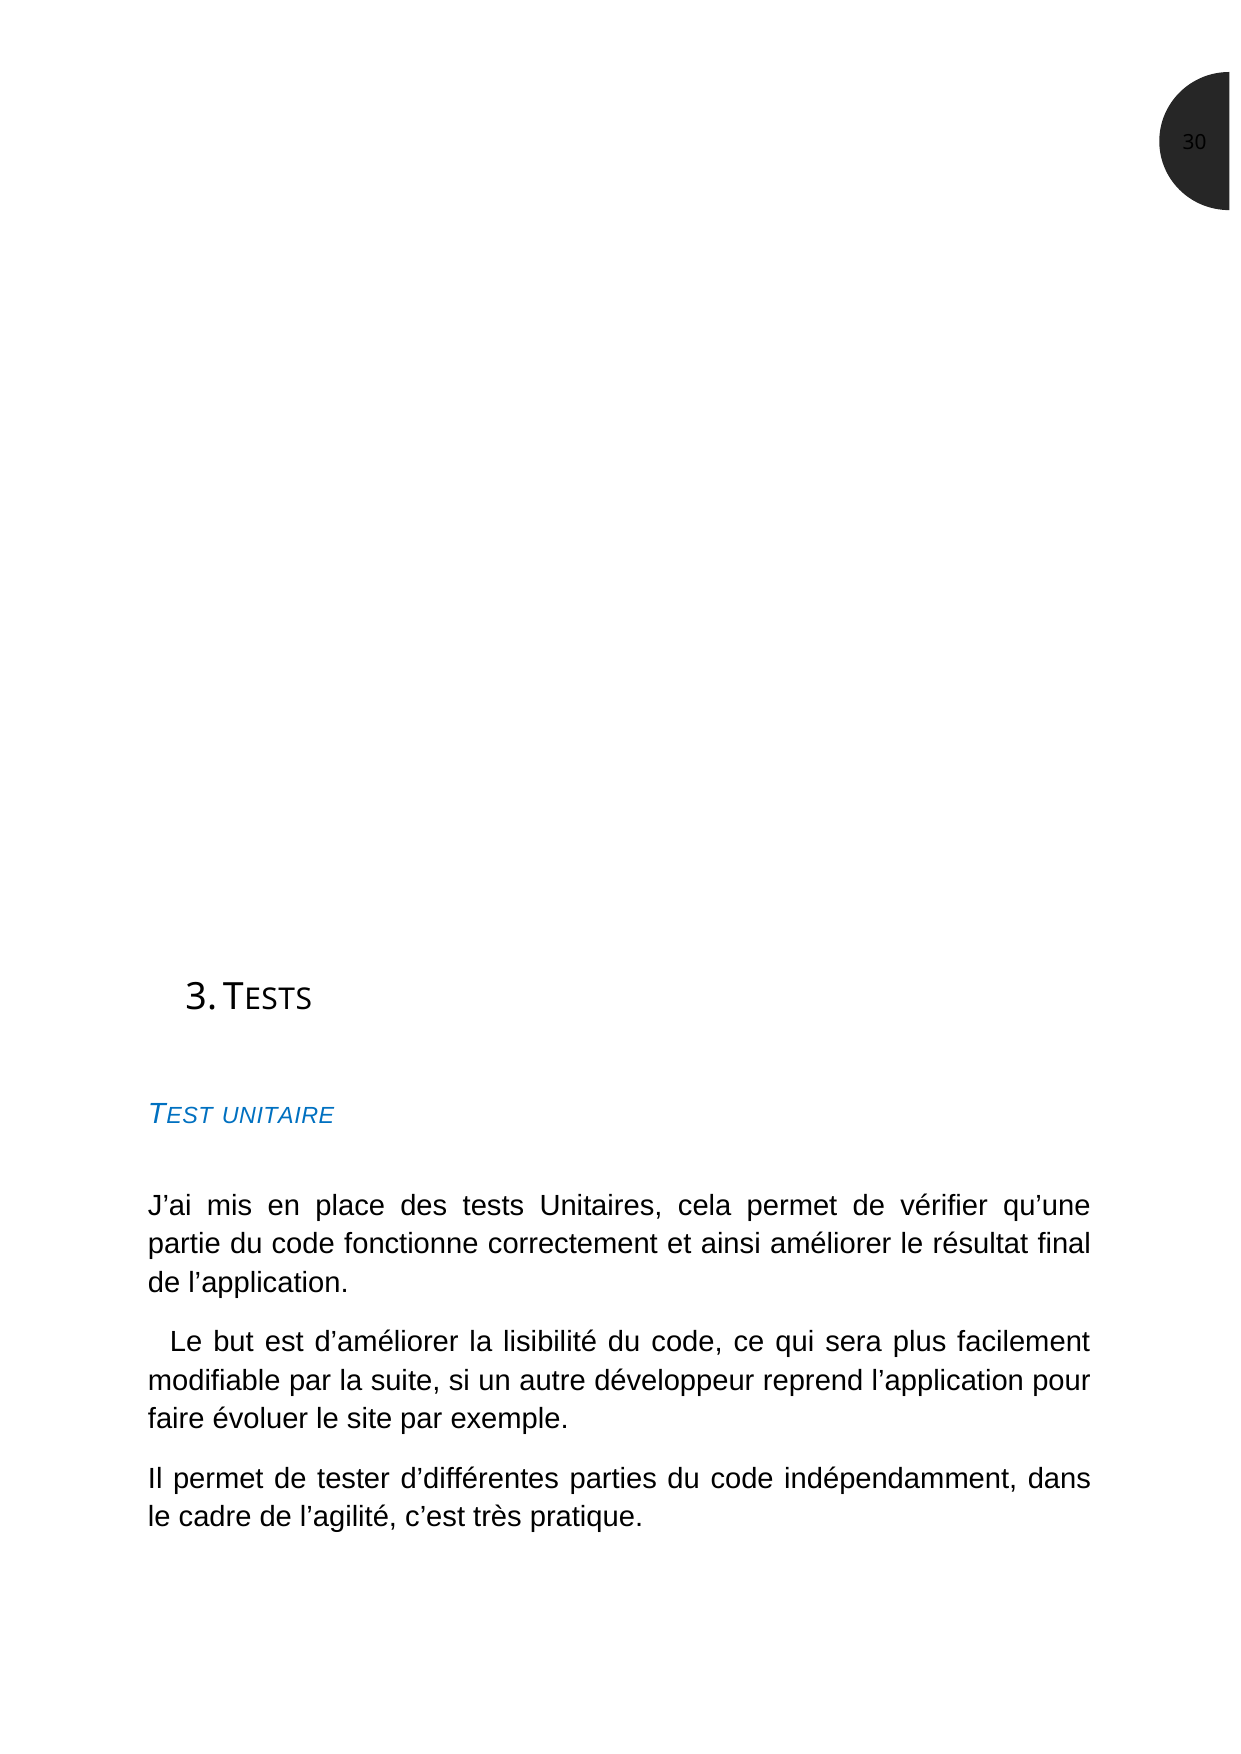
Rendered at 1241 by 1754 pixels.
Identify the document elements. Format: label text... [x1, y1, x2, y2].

subtitle Tests [185, 969, 1092, 1021]
text Le but est d’améliorer la lisibilité du code, ce qui sera plus facilement modifiable par la suite, si un autre développeur reprend l’application pour faire évoluer le site par exemple. [148, 1324, 1092, 1435]
subtitle Test unitaire [148, 1096, 1092, 1129]
text Il permet de tester d’différentes parties du code indépendamment, dans le cadre de l’agilité, c’est très pratique. [148, 1461, 1092, 1533]
text J’ai mis en place des tests Unitaires, cela permet de vérifier qu’une partie du code fonctionne correctement et ainsi améliorer le résultat final de l’application. [148, 1188, 1092, 1298]
